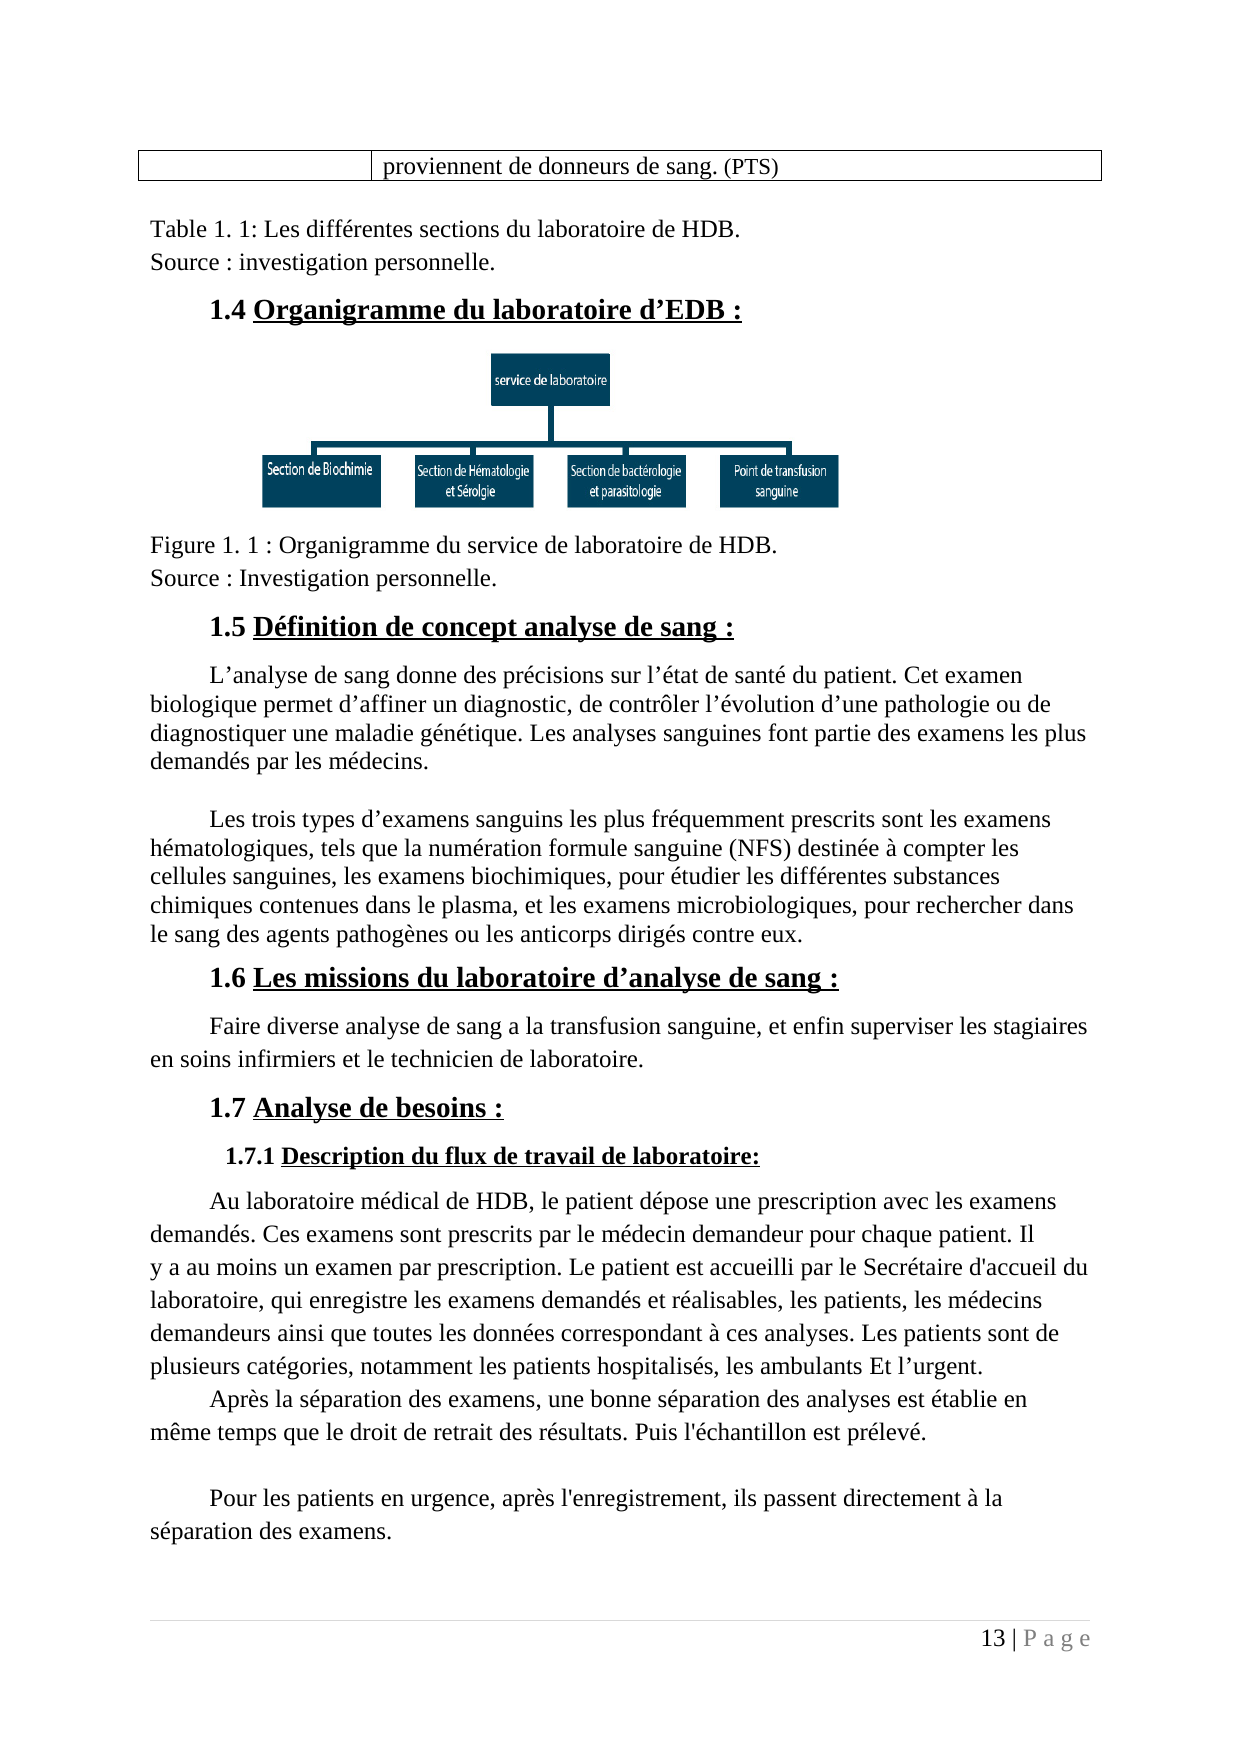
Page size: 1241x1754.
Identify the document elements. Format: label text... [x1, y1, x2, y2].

picture [262, 448, 839, 514]
text Les missions du laboratoire d’analyse de sang : [209, 960, 1090, 994]
text Source : Investigation personnelle. [150, 563, 1090, 592]
picture [271, 467, 280, 473]
text Organigramme du laboratoire d’EDB : [209, 292, 1090, 326]
text Après la séparation des examens, une bonne séparation des analyses est établie en même temps que le droit de retrait des résultats. Puis l'échantillon est prélevé. [150, 1384, 1090, 1446]
list Faire diverse analyse de sang a la transfusion sanguine, et enfin superviser les stagiaires en soins infirmiers et le technicien de laboratoire. [150, 1011, 1090, 1073]
text Définition de concept analyse de sang : [209, 609, 1090, 643]
picture [262, 343, 839, 454]
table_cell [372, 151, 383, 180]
text Description du flux de travail de laboratoire: [225, 1141, 1090, 1169]
text L’analyse de sang donne des précisions sur l’état de santé du patient. Cet examen biologique permet d’affiner un diagnostic, de contrôler l’évolution d’une pathologie ou de diagnostiquer une maladie génétique. Les analyses sanguines font partie des examens les plus demandés par les médecins. [150, 660, 1090, 775]
text Au laboratoire médical de HDB, le patient dépose une prescription avec les examens demandés. Ces examens sont prescrits par le médecin demandeur pour chaque patient. Il y a au moins un examen par prescription. Le patient est accueilli par le Secrétaire d'accueil du laboratoire, qui enregistre les examens demandés et réalisables, les patients, les médecins demandeurs ainsi que toutes les données correspondant à ces analyses. Les patients sont de plusieurs catégories, notamment les patients hospitalisés, les ambulants Et l’urgent. [150, 1186, 1090, 1380]
text Les trois types d’examens sanguins les plus fréquemment prescrits sont les examens hématologiques, tels que la numération formule sanguine (NFS) destinée à compter les cellules sanguines, les examens biochimiques, pour étudier les différentes substances chimiques contenues dans le plasma, et les examens microbiologiques, pour rechercher dans le sang des agents pathogènes ou les anticorps dirigés contre eux. [150, 804, 1090, 948]
text Pour les patients en urgence, après l'enregistrement, ils passent directement à la séparation des examens. [150, 1483, 1090, 1545]
picture [774, 489, 779, 498]
picture [309, 467, 320, 472]
text Source : investigation personnelle. [150, 247, 1090, 276]
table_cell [139, 151, 371, 180]
text Analyse de besoins : [209, 1090, 1090, 1123]
